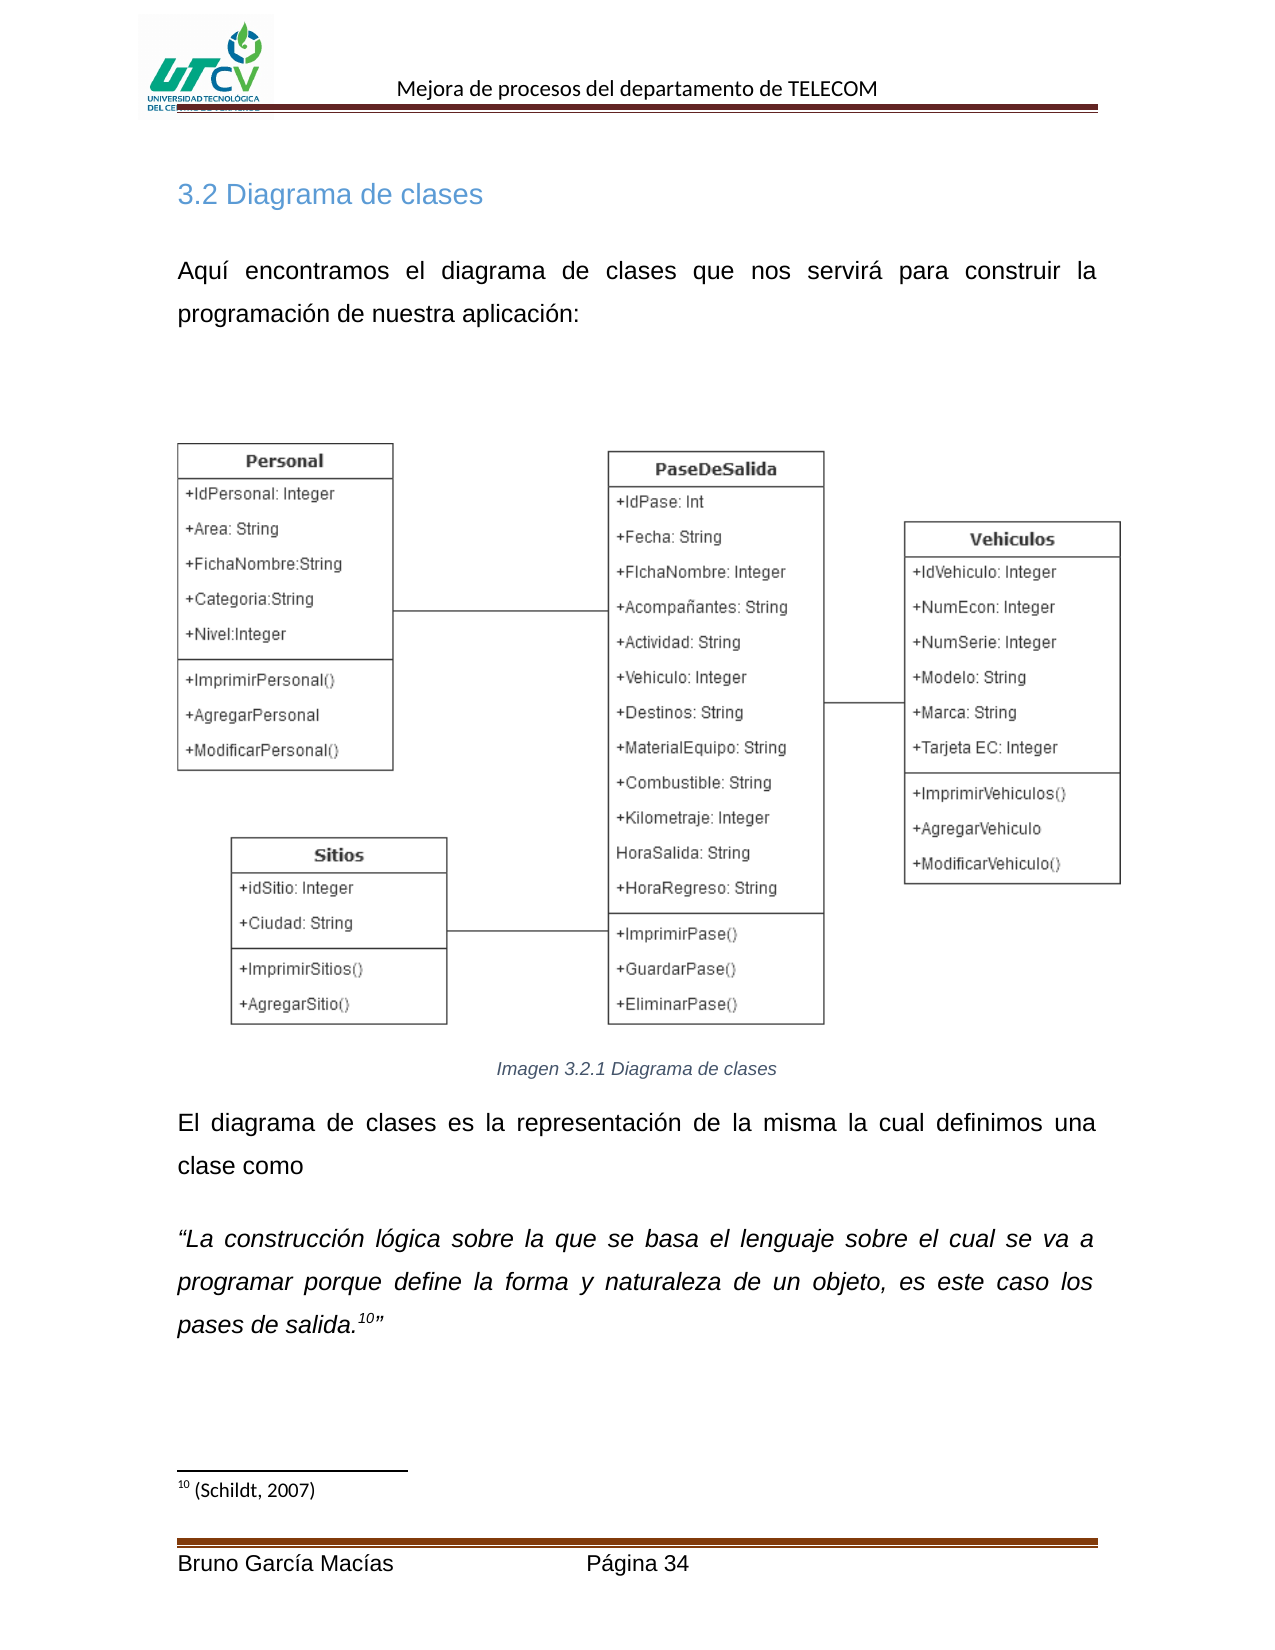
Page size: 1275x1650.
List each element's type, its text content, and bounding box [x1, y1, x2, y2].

text Aquí encontramos el diagrama de clases que nos servirá para construir la programación de nuestra aplicación: [177, 256, 1098, 328]
subtitle 3.2 Diagrama de clases [177, 177, 1098, 210]
text Imagen 3.2.1 Diagrama de clases [177, 1057, 1098, 1079]
text El diagrama de clases es la representación de la misma la cual definimos una clase como [177, 1108, 1098, 1180]
picture [138, 14, 274, 120]
text “La construcción lógica sobre la que se basa el lenguaje sobre el cual se va a programar porque define la forma y naturaleza de un objeto, es este caso los pases de salida.” [177, 1224, 1098, 1339]
